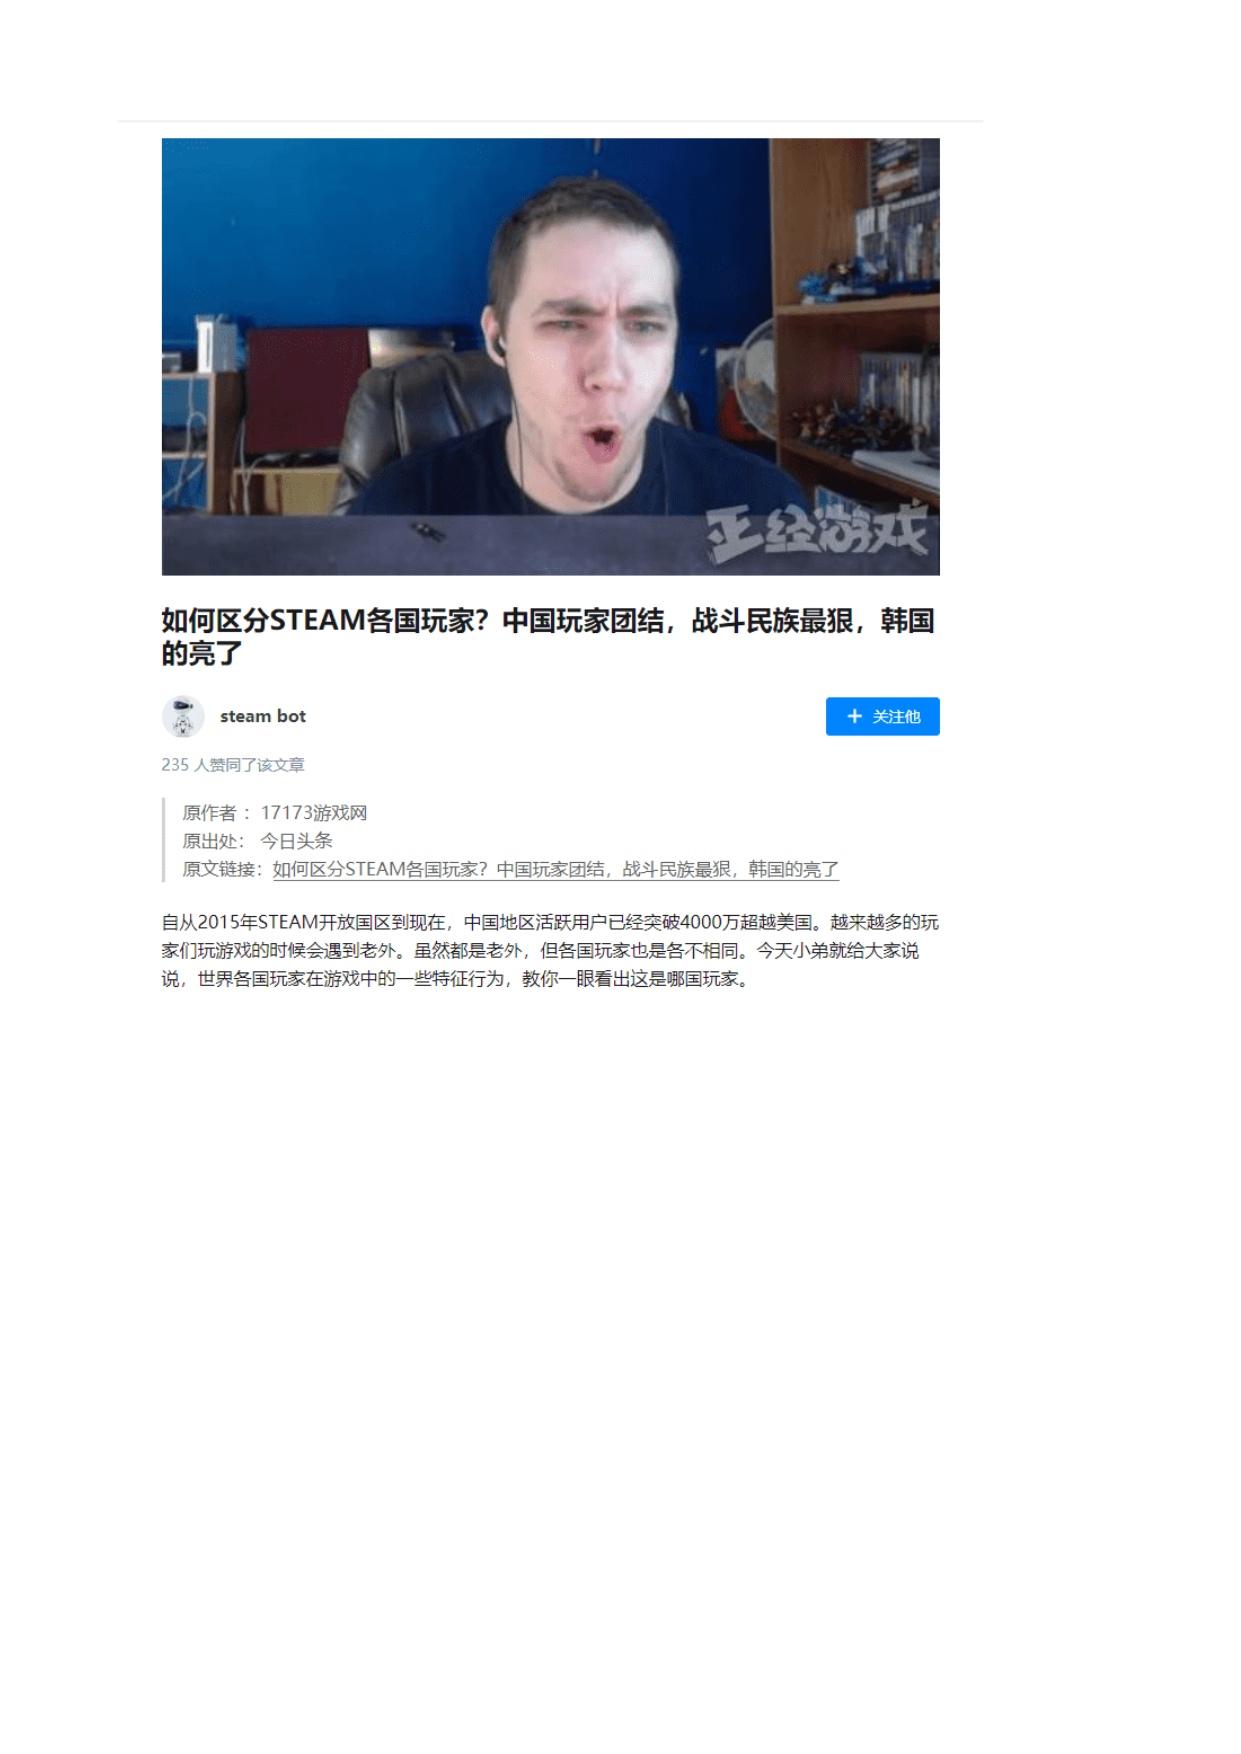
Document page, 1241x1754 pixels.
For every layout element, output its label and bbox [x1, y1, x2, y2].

picture [118, 118, 984, 1004]
